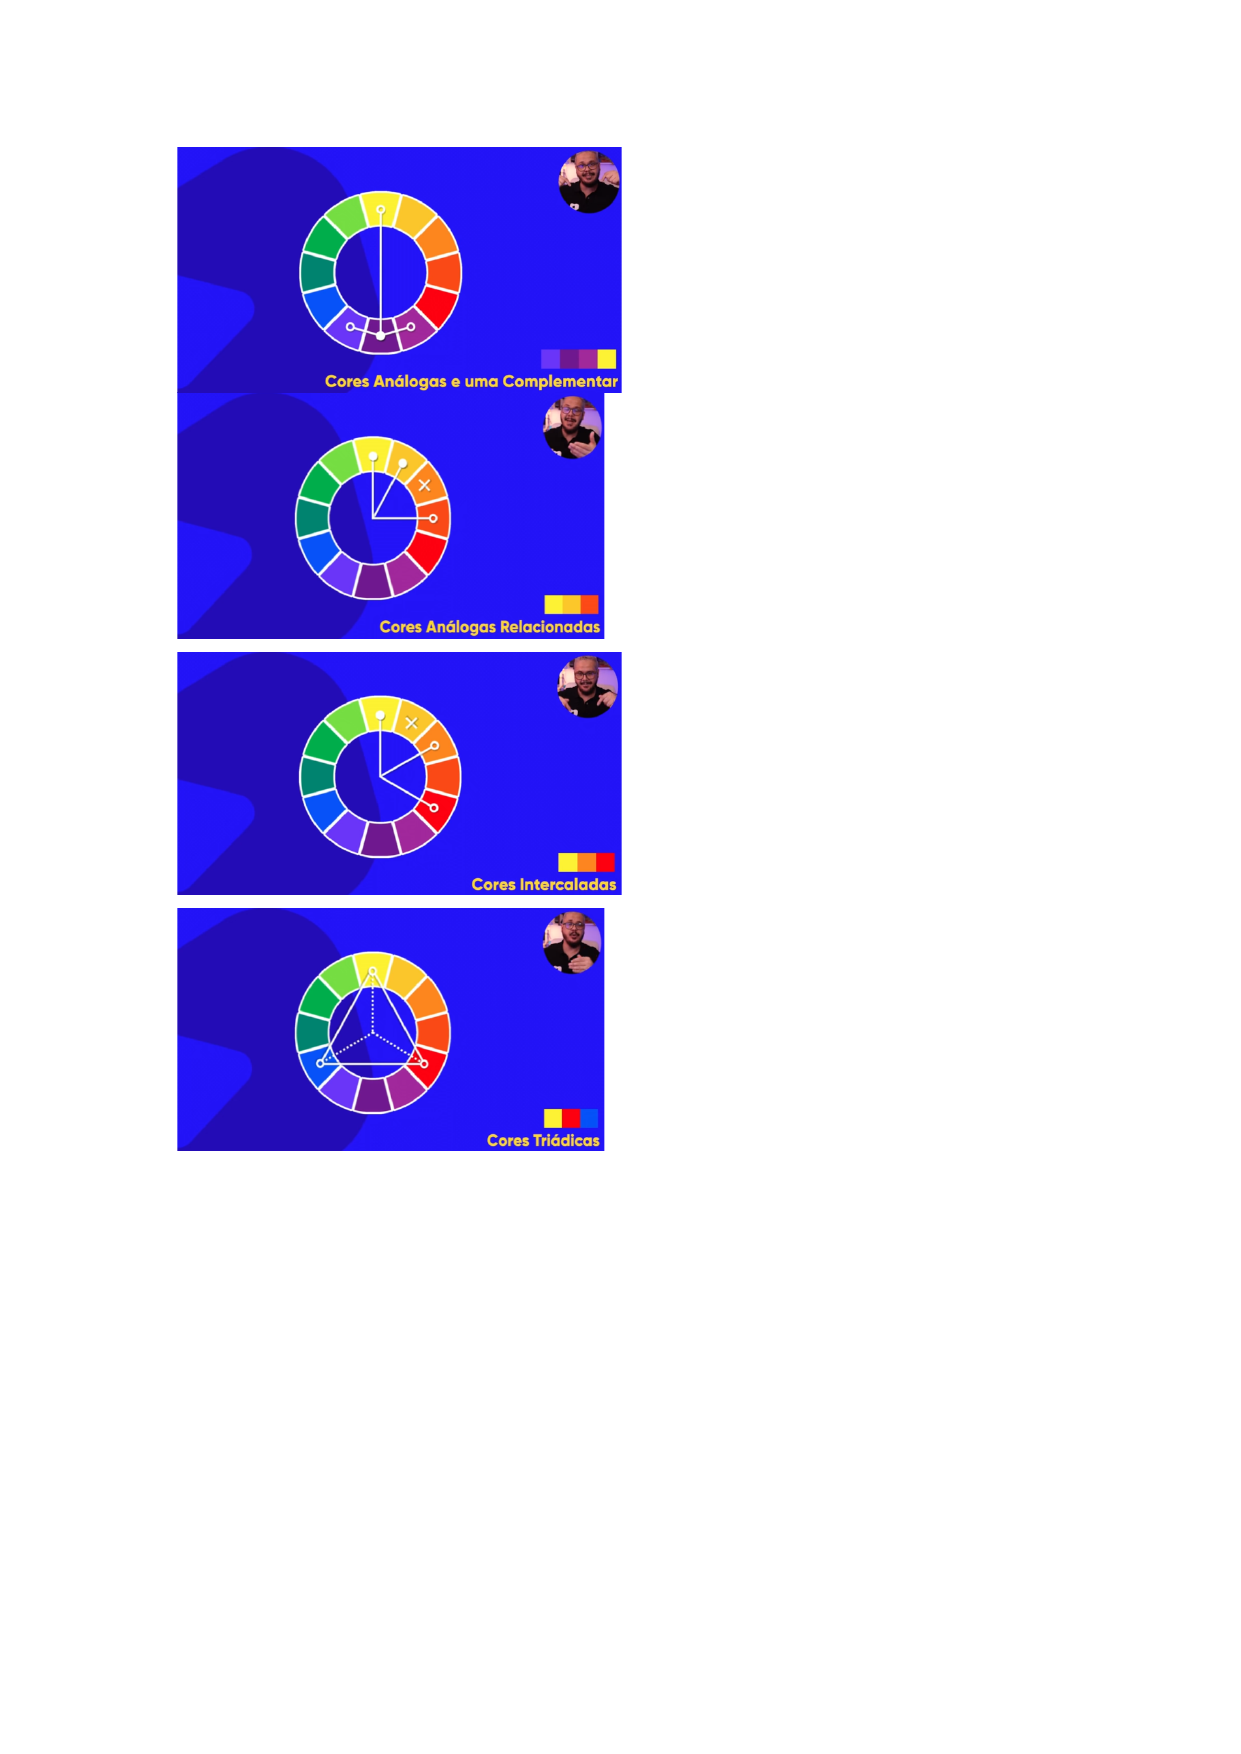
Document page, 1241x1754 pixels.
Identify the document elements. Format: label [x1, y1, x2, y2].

picture [177, 908, 605, 1151]
picture [177, 652, 622, 895]
picture [177, 147, 622, 639]
